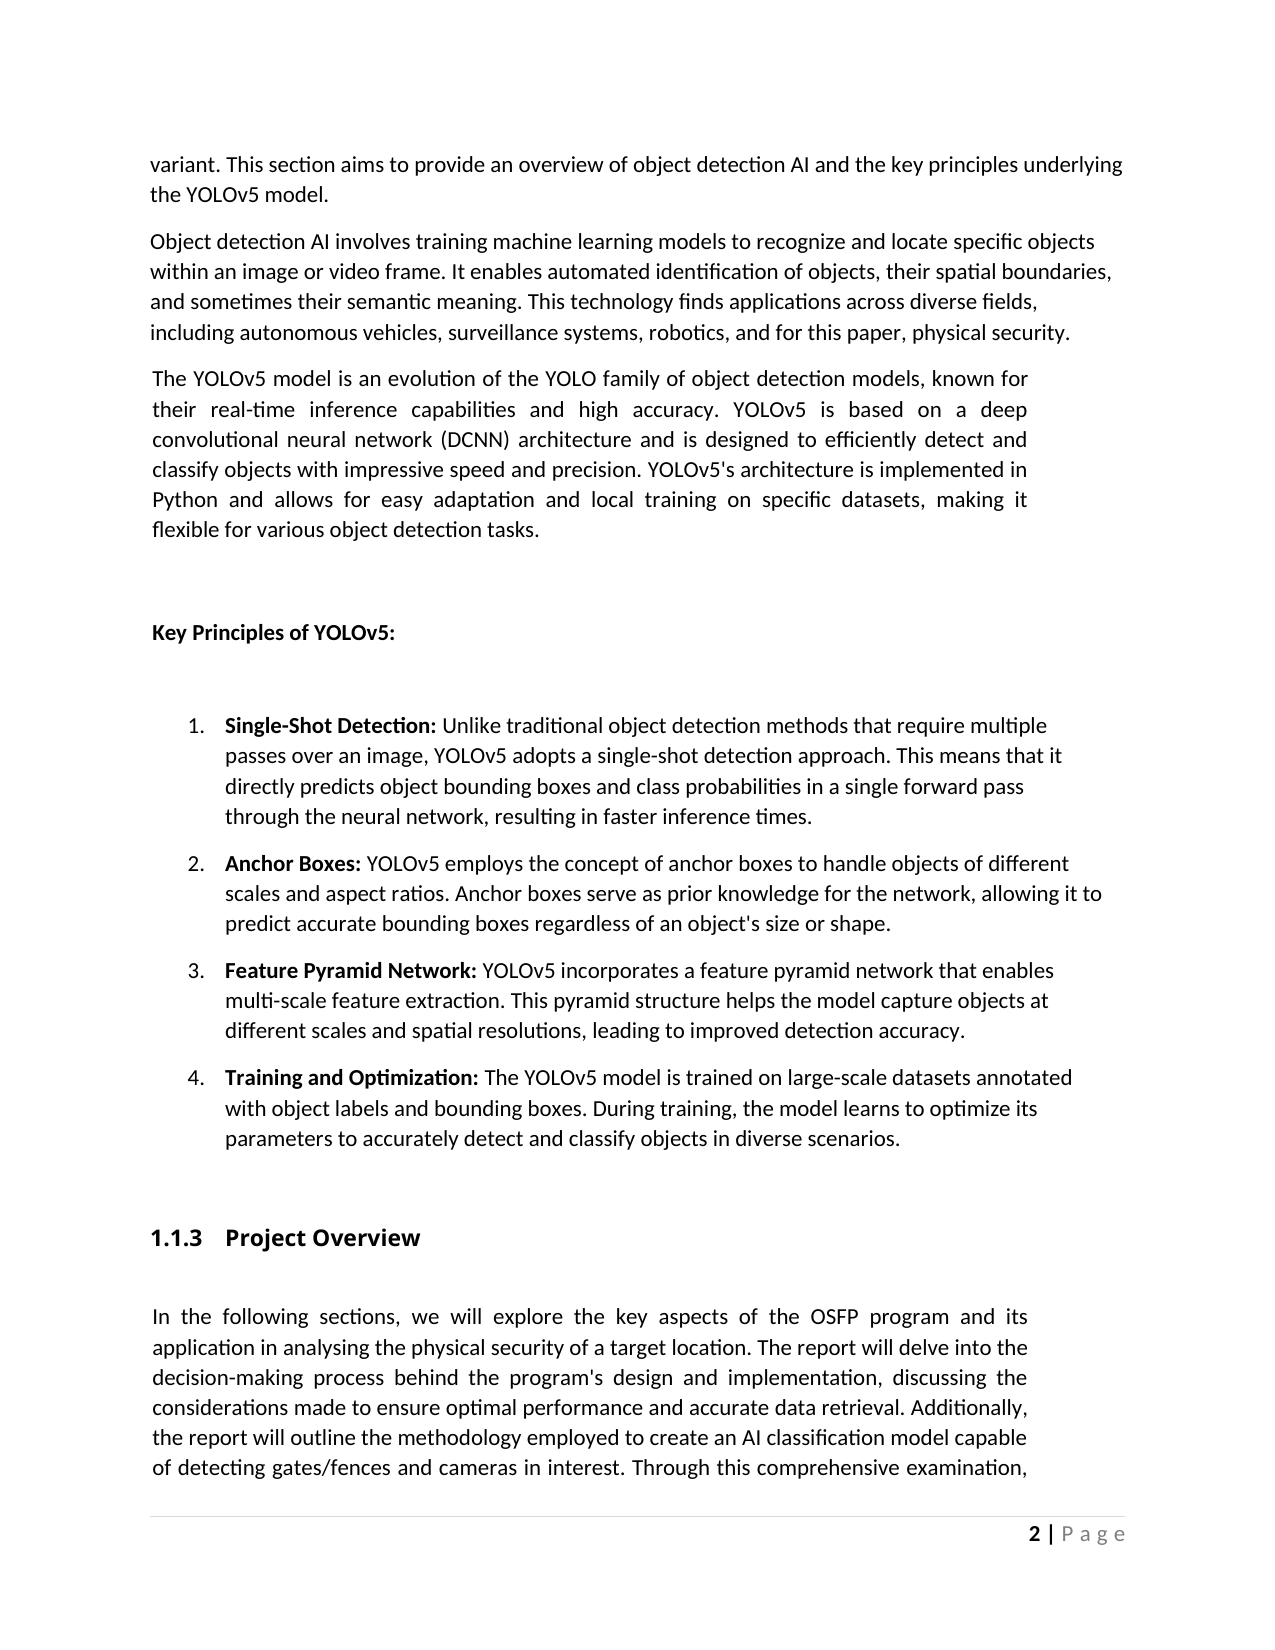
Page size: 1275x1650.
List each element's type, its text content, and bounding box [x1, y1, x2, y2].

list Training and Optimization: The YOLOv5 model is trained on large-scale datasets annotated with object labels and bounding boxes. During training, the model learns to optimize its parameters to accurately detect and classify objects in diverse scenarios. [187, 1063, 1104, 1152]
text Object detection AI involves training machine learning models to recognize and locate specific objects within an image or video frame. It enables automated identification of objects, their spatial boundaries, and sometimes their semantic meaning. This technology finds applications across diverse fields, including autonomous vehicles, surveillance systems, robotics, and for this paper, physical security. [150, 227, 1125, 346]
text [152, 1302, 1029, 1482]
text The YOLOv5 model is an evolution of the YOLO family of object detection models, known for their real-time inference capabilities and high accuracy. YOLOv5 is based on a deep convolutional neural network (DCNN) architecture and is designed to efficiently detect and classify objects with impressive speed and precision. YOLOv5's architecture is implemented in Python and allows for easy adaptation and local training on specific datasets, making it flexible for various object detection tasks. [152, 364, 1029, 544]
subtitle Project Overview [150, 1222, 1125, 1253]
list Anchor Boxes: YOLOv5 employs the concept of anchor boxes to handle objects of different scales and aspect ratios. Anchor boxes serve as prior knowledge for the network, allowing it to predict accurate bounding boxes regardless of an object's size or shape. [187, 849, 1104, 937]
list Feature Pyramid Network: YOLOv5 incorporates a feature pyramid network that enables multi-scale feature extraction. This pyramid structure helps the model capture objects at different scales and spatial resolutions, leading to improved detection accuracy. [187, 956, 1104, 1045]
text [150, 150, 1125, 208]
list Single-Shot Detection: Unlike traditional object detection methods that require multiple passes over an image, YOLOv5 adopts a single-shot detection approach. This means that it directly predicts object bounding boxes and class probabilities in a single forward pass through the neural network, resulting in faster inference times. [187, 711, 1104, 830]
text Key Principles of YOLOv5: [152, 618, 1104, 646]
